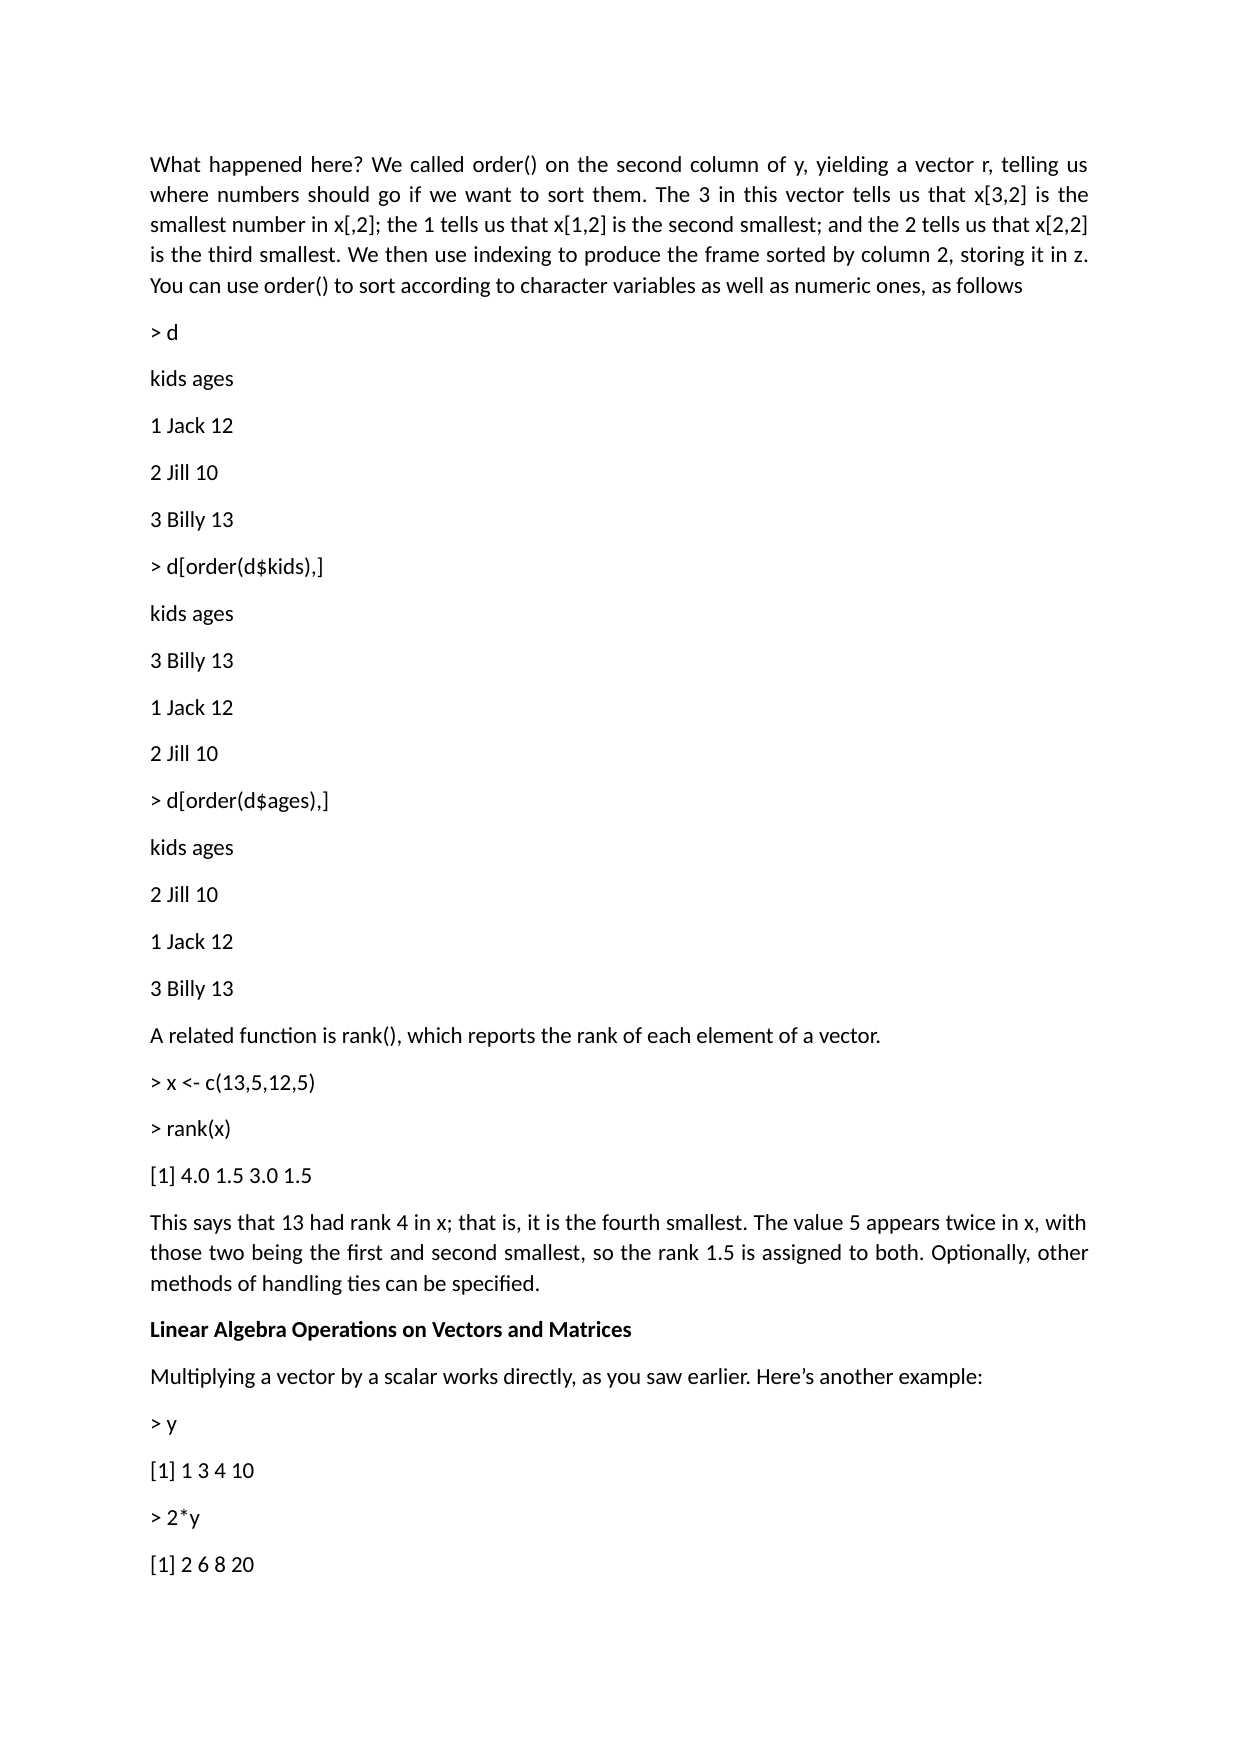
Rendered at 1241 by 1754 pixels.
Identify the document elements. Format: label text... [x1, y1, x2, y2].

text kids ages [150, 599, 1090, 627]
text 1 Jack 12 [150, 693, 1090, 721]
text 3 Billy 13 [150, 505, 1090, 533]
text 1 Jack 12 [150, 411, 1090, 439]
text A related function is rank(), which reports the rank of each element of a vector. [150, 1021, 1090, 1049]
text 3 Billy 13 [150, 974, 1090, 1002]
text > d[order(d$kids),] [150, 552, 1090, 580]
text 1 Jack 12 [150, 927, 1090, 955]
text 2 Jill 10 [150, 458, 1090, 486]
text [1] 2 6 8 20 [150, 1550, 1090, 1578]
text > d [150, 318, 1090, 346]
text > 2*y [150, 1503, 1090, 1531]
text Linear Algebra Operations on Vectors and Matrices [150, 1316, 1090, 1344]
text [1] 1 3 4 10 [150, 1456, 1090, 1484]
text 3 Billy 13 [150, 646, 1090, 674]
text 2 Jill 10 [150, 880, 1090, 908]
text Multiplying a vector by a scalar works directly, as you saw earlier. Here’s another example: [150, 1362, 1090, 1391]
text kids ages [150, 833, 1090, 861]
text What happened here? We called order() on the second column of y, yielding a vector r, telling us where numbers should go if we want to sort them. The 3 in this vector tells us that x[3,2] is the smallest number in x[,2]; the 1 tells us that x[1,2] is the second smallest; and the 2 tells us that x[2,2] is the third smallest. We then use indexing to produce the frame sorted by column 2, storing it in z. You can use order() to sort according to character variables as well as numeric ones, as follows [150, 150, 1090, 299]
text > d[order(d$ages),] [150, 786, 1090, 814]
text > y [150, 1409, 1090, 1437]
text 2 Jill 10 [150, 739, 1090, 768]
text kids ages [150, 364, 1090, 393]
text This says that 13 had rank 4 in x; that is, it is the fourth smallest. The value 5 appears twice in x, with those two being the first and second smallest, so the rank 1.5 is assigned to both. Optionally, other methods of handling ties can be specified. [150, 1208, 1090, 1297]
text > rank(x) [150, 1114, 1090, 1143]
text [1] 4.0 1.5 3.0 1.5 [150, 1161, 1090, 1189]
text > x <- c(13,5,12,5) [150, 1068, 1090, 1096]
